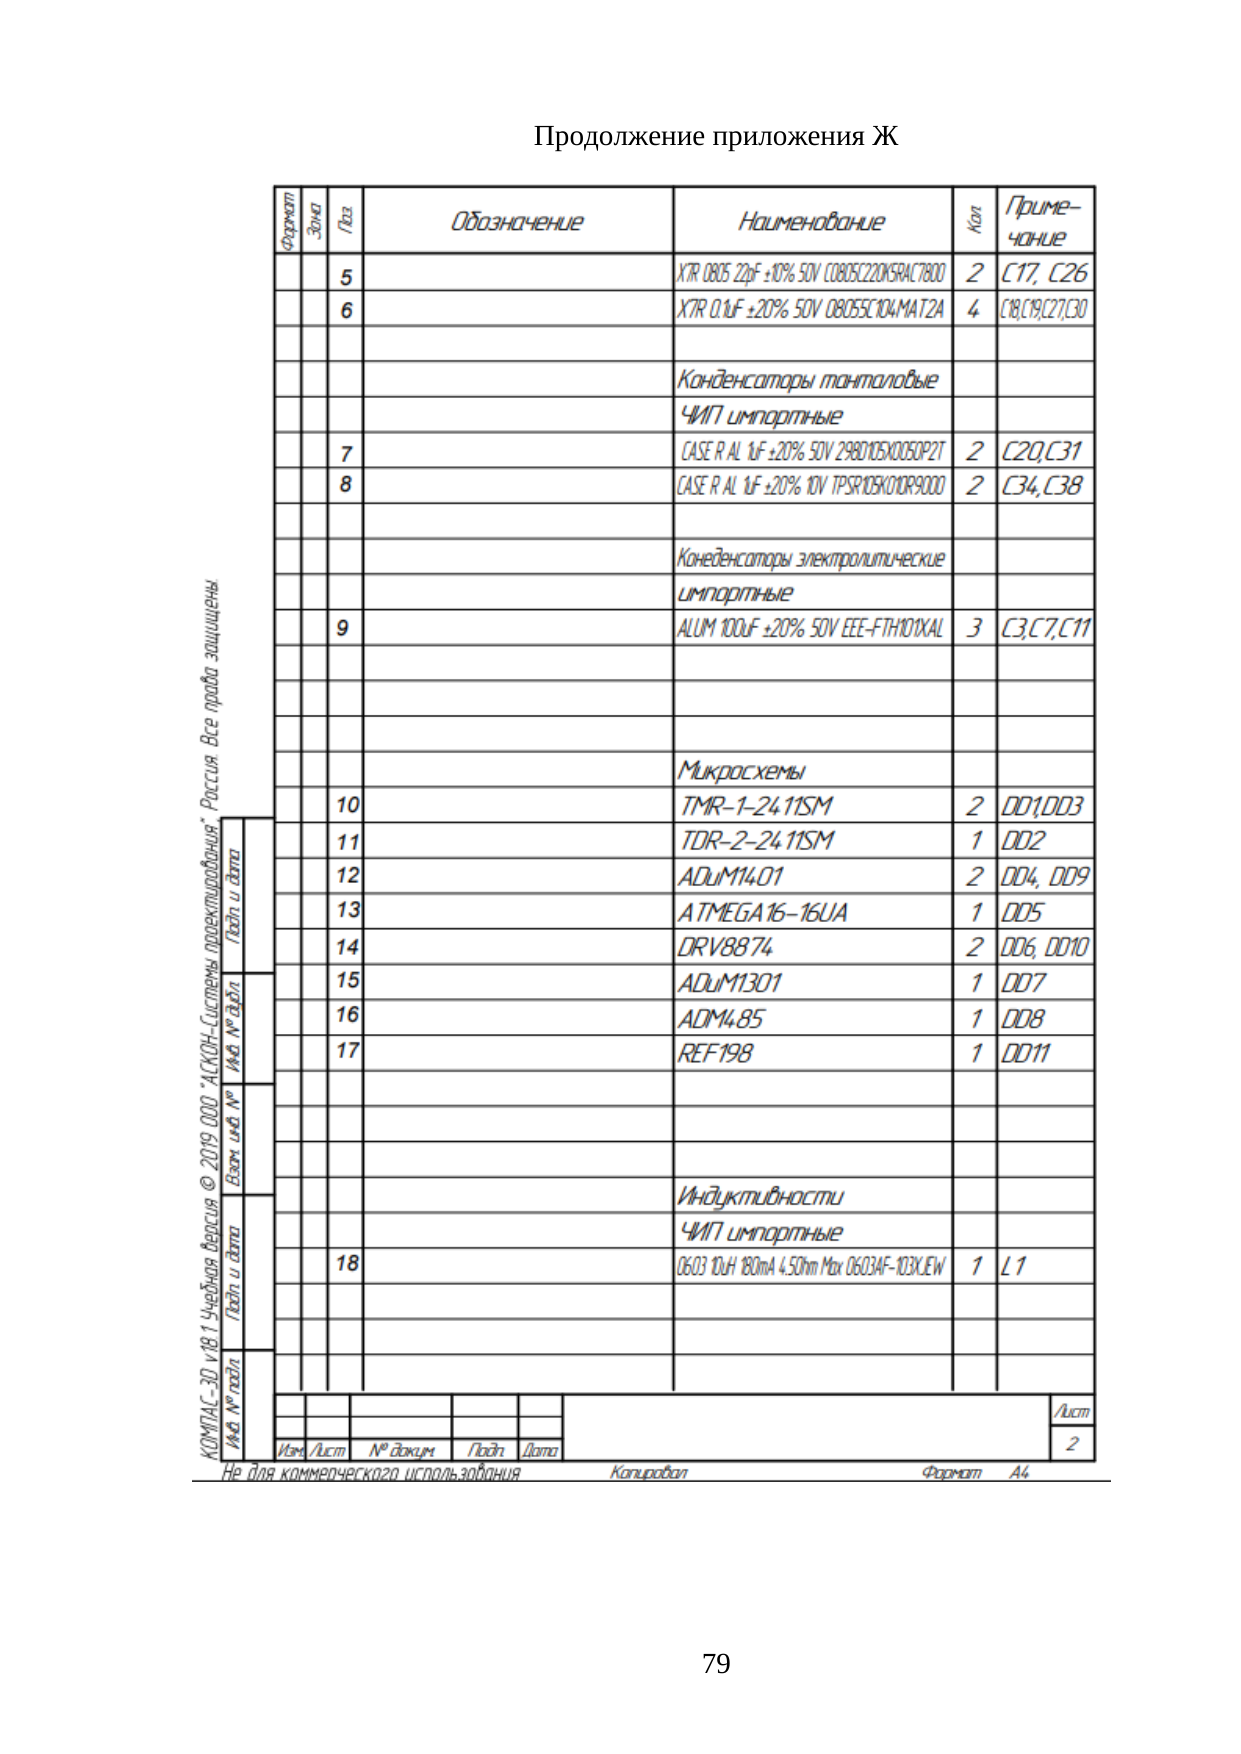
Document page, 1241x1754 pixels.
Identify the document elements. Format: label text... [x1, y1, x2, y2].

text Продолжение приложения Ж [177, 118, 1181, 152]
picture [192, 168, 1111, 1482]
